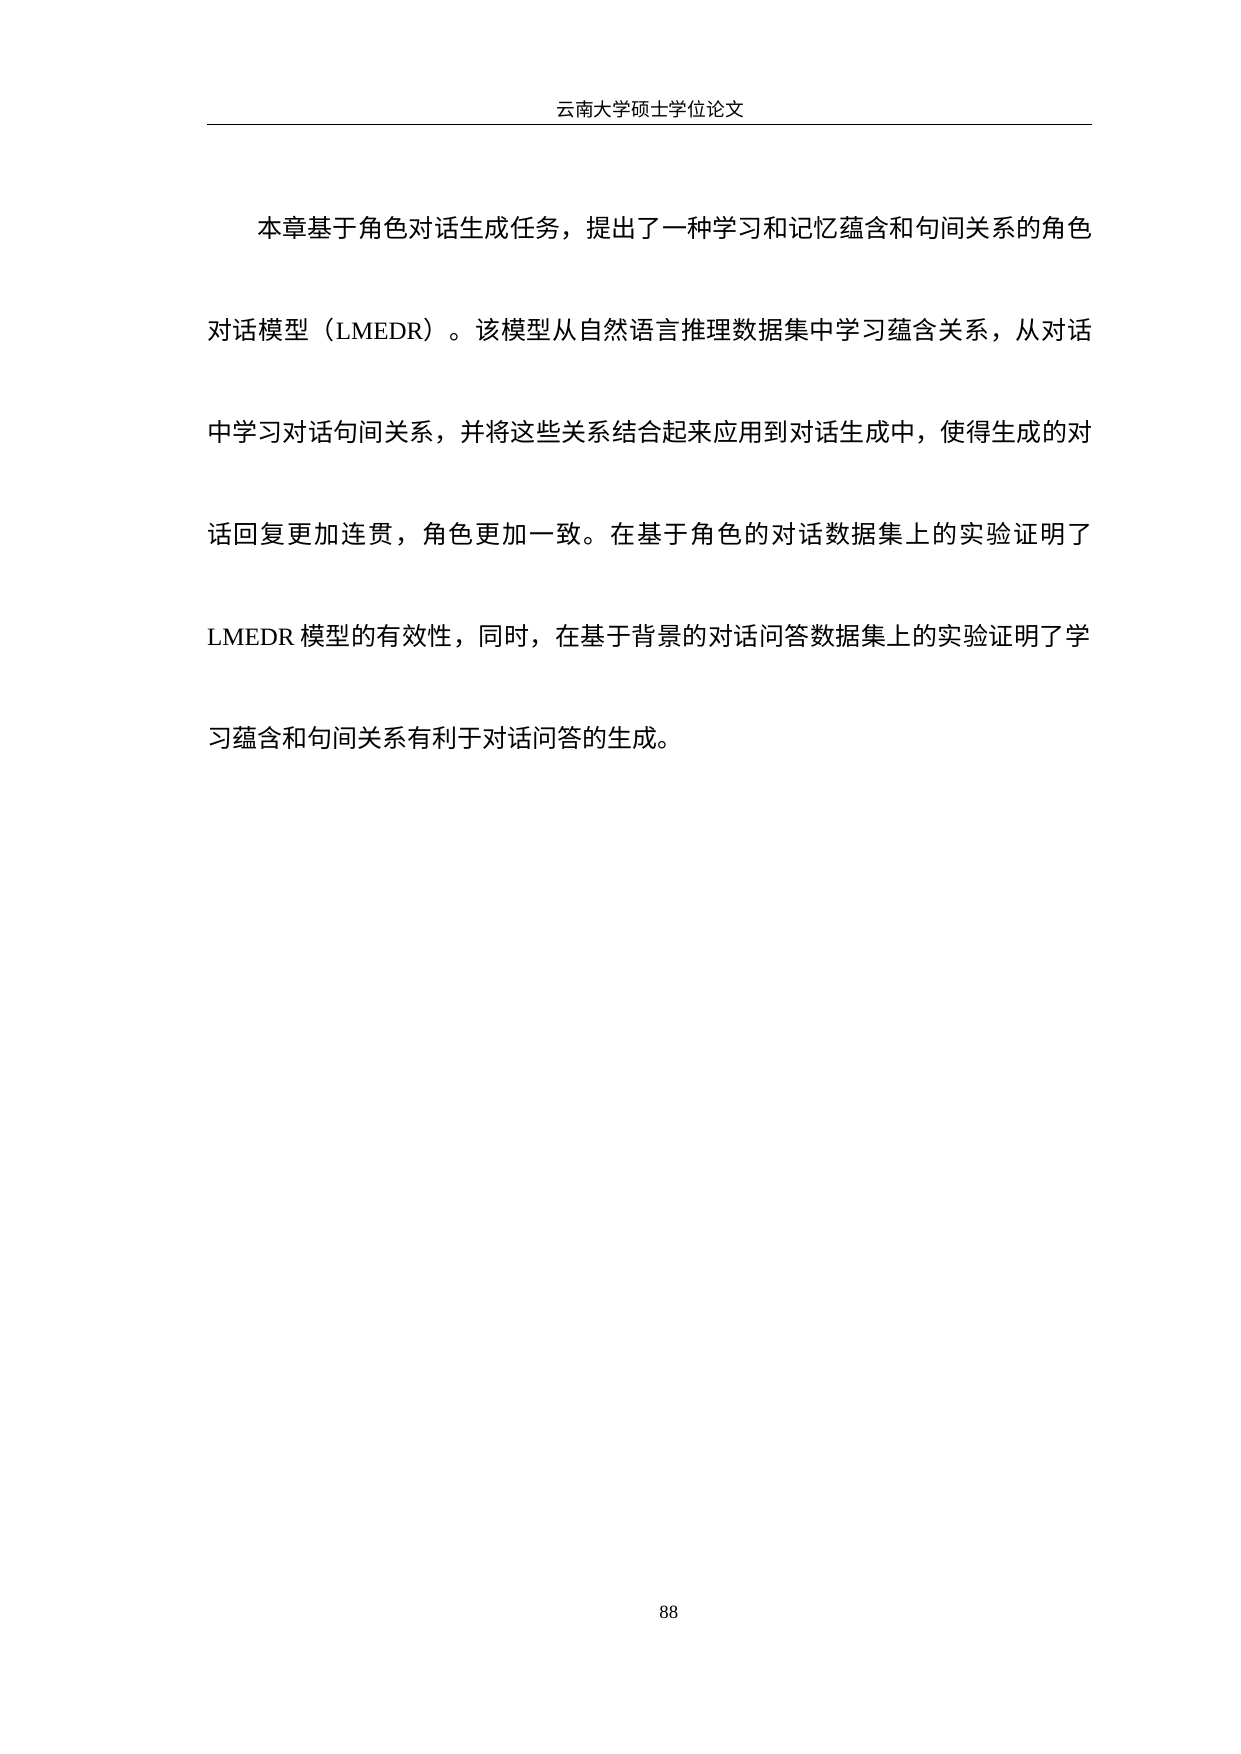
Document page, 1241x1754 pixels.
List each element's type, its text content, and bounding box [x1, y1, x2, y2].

text 本章基于角色对话生成任务，提出了一种学习和记忆蕴含和句间关系的角色对话模型（LMEDR）。该模型从自然语言推理数据集中学习蕴含关系，从对话中学习对话句间关系，并将这些关系结合起来应用到对话生成中，使得生成的对话回复更加连贯，角色更加一致。在基于角色的对话数据集上的实验证明了LMEDR模型的有效性，同时，在基于背景的对话问答数据集上的实验证明了学习蕴含和句间关系有利于对话问答的生成。 [207, 193, 1092, 770]
